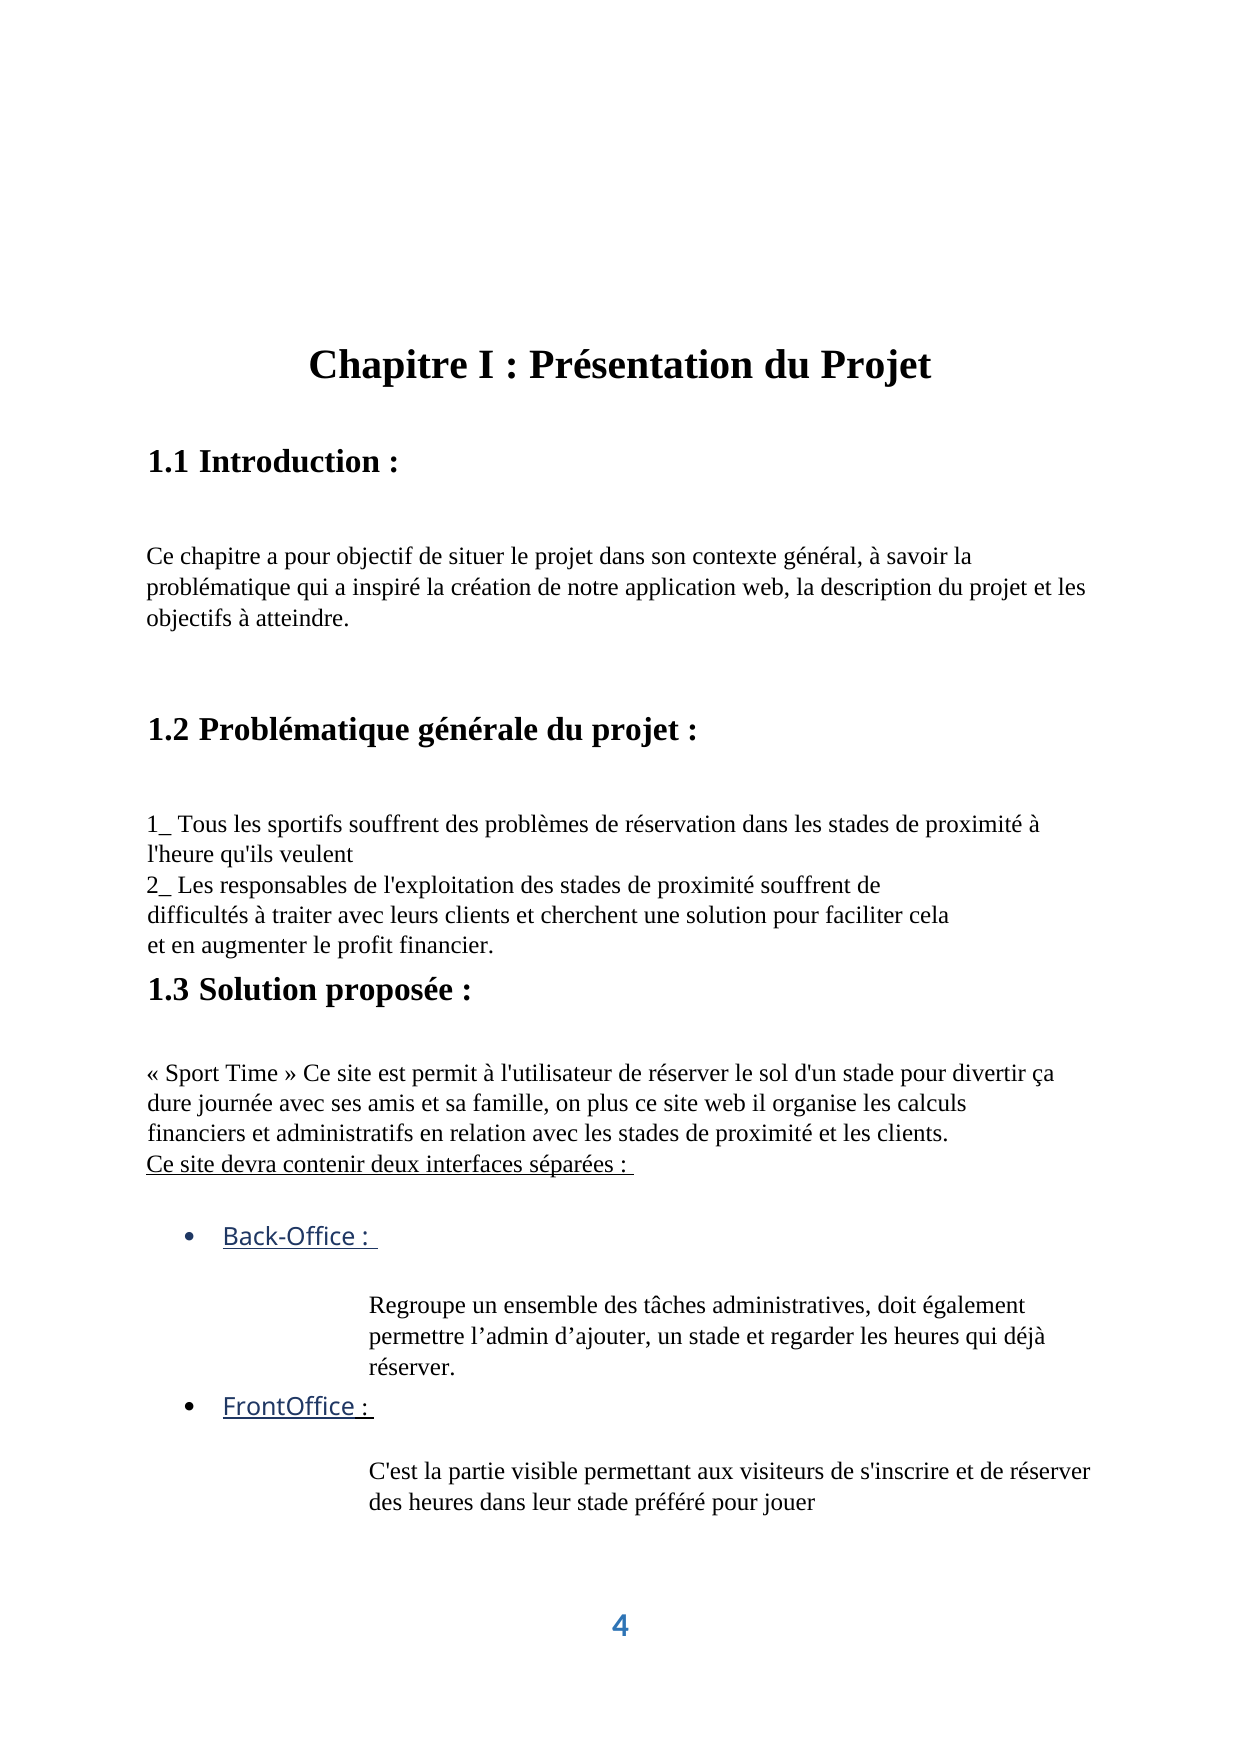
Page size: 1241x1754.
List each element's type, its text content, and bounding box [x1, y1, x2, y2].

subtitle Back-Office : [185, 1210, 1100, 1255]
subtitle 1.3 Solution proposée : [147, 969, 1102, 1008]
text 2_ Les responsables de l'exploitation des stades de proximité souffrent de difficultés à traiter avec leurs clients et cherchent une solution pour faciliter cela et en augmenter le profit financier. [146, 870, 972, 959]
subtitle Chapitre I : Présentation du Projet [147, 339, 1092, 387]
text Regroupe un ensemble des tâches administratives, doit également permettre l’admin d’ajouter, un stade et regarder les heures qui déjà réserver. [369, 1290, 1102, 1381]
text C'est la partie visible permettant aux visiteurs de s'inscrire et de réserver des heures dans leur stade préféré pour jouer [369, 1456, 1102, 1516]
text 1_ Tous les sportifs souffrent des problèmes de réservation dans les stades de proximité à l'heure qu'ils veulent [146, 809, 1064, 868]
text Ce chapitre a pour objectif de situer le projet dans son contexte général, à savoir la problématique qui a inspiré la création de notre application web, la description du projet et les objectifs à atteindre. [146, 541, 1093, 632]
subtitle 1.2 Problématique générale du projet : [147, 709, 1102, 747]
text « Sport Time » Ce site est permit à l'utilisateur de réserver le sol d'un stade pour divertir ça dure journée avec ses amis et sa famille, on plus ce site web il organise les calculs financiers et administratifs en relation avec les stades de proximité et les clients. [146, 1058, 1064, 1147]
list FrontOffice : [185, 1388, 1098, 1422]
subtitle 1.1 Introduction : [147, 441, 1102, 479]
text Ce site devra contenir deux interfaces séparées : [146, 1149, 1093, 1177]
